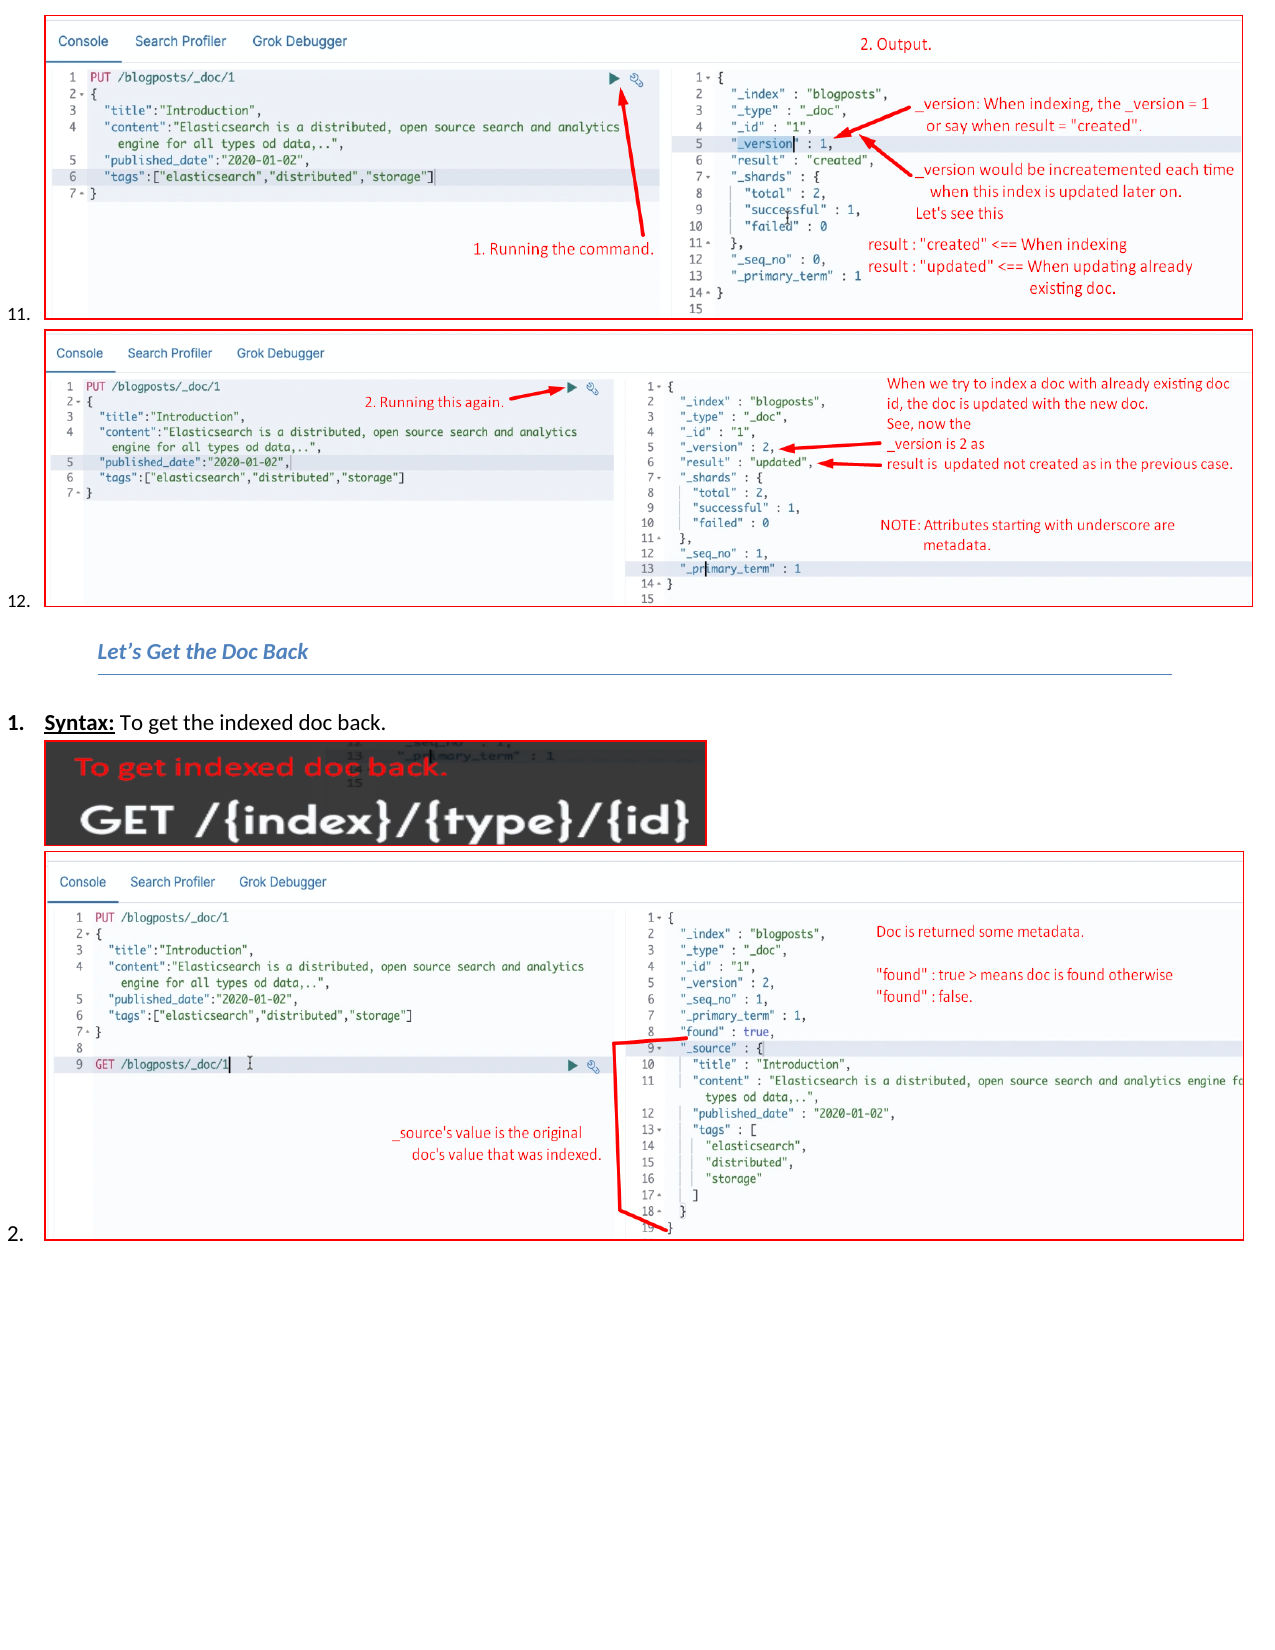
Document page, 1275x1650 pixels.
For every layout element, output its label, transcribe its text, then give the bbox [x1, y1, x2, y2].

text Let’s Get the Doc Back [97, 637, 1172, 675]
picture [46, 331, 1252, 606]
picture [46, 16, 1242, 318]
picture [46, 852, 1243, 1239]
picture [46, 742, 705, 845]
